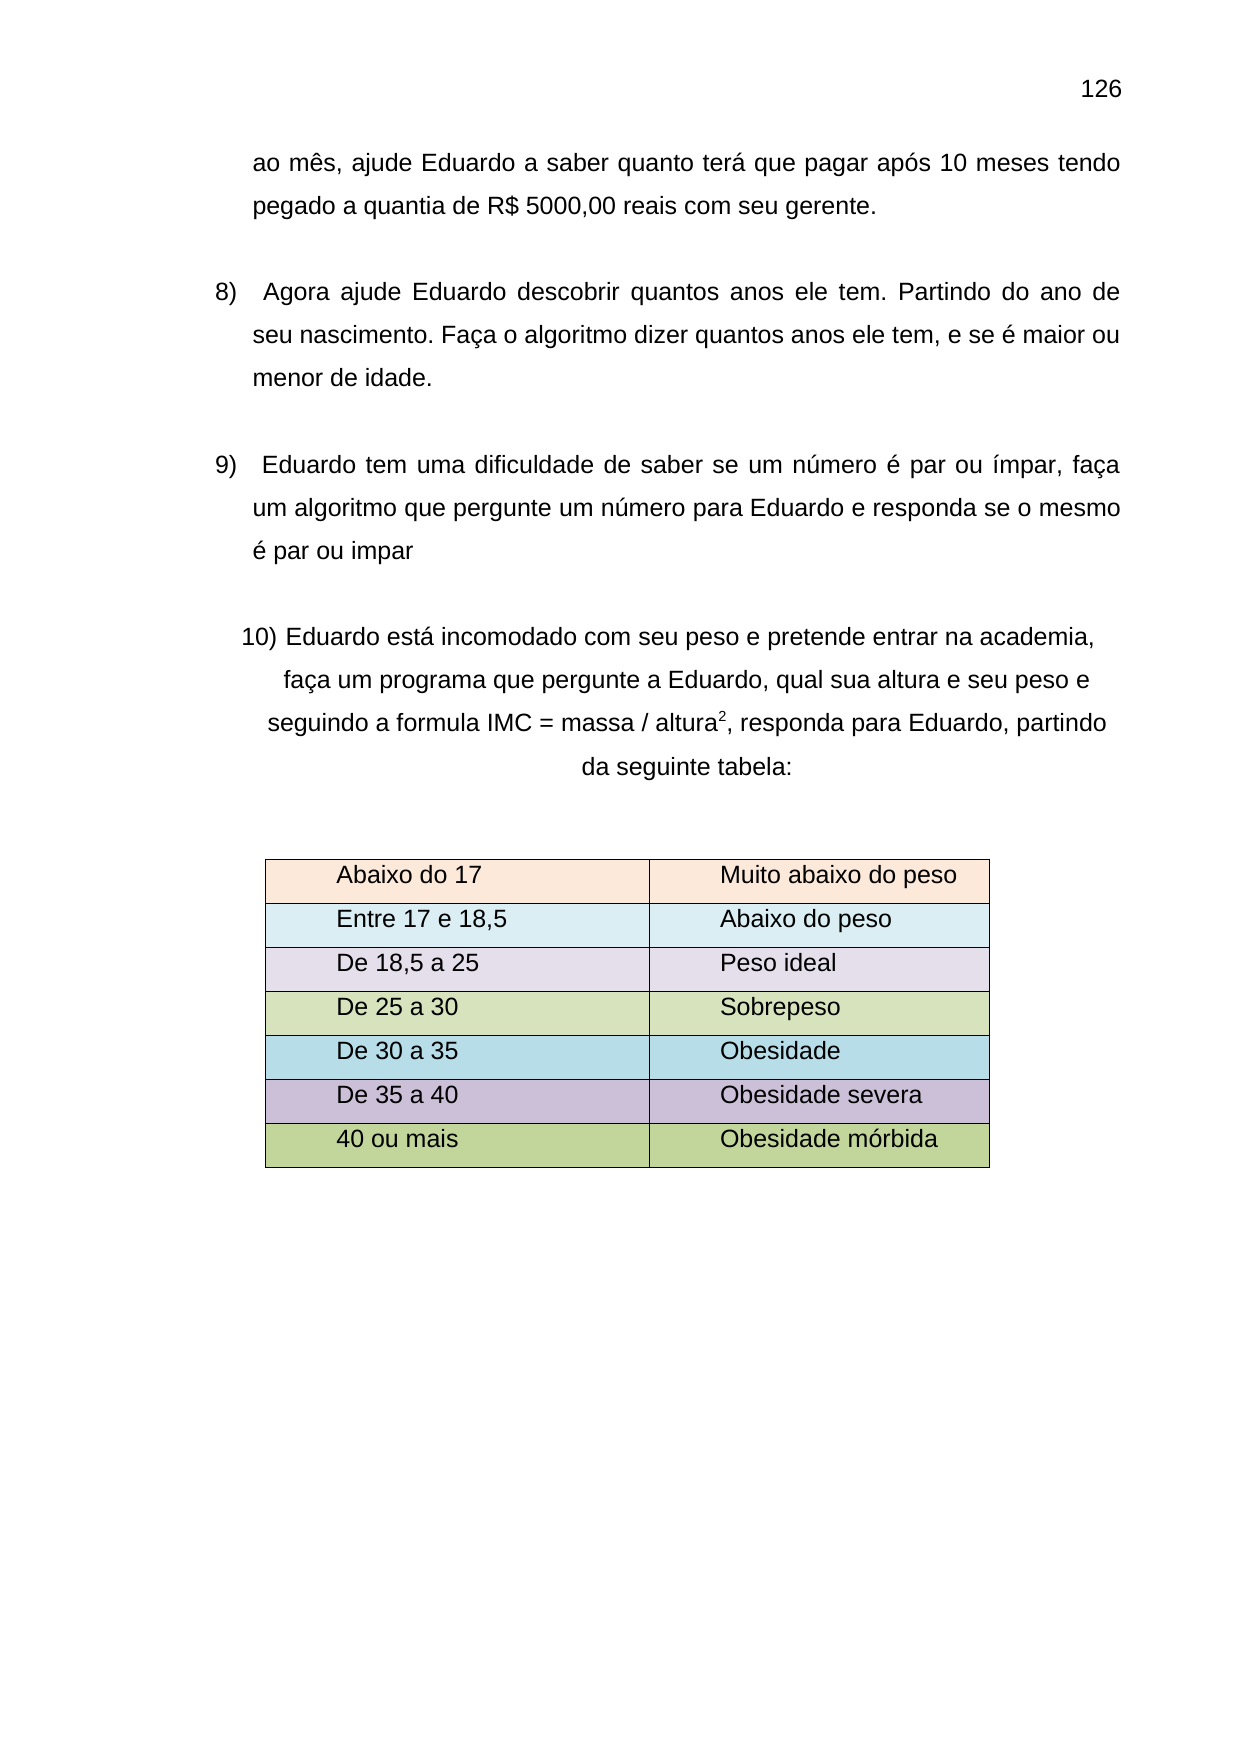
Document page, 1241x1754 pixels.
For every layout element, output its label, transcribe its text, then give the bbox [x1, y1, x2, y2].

table_cell De 25 a 30 [266, 992, 649, 1035]
list Agora ajude Eduardo descobrir quantos anos ele tem. Partindo do ano de seu nascimento. Faça o algoritmo dizer quantos anos ele tem, e se é maior ou menor de idade. [215, 277, 1122, 392]
table_cell Obesidade mórbida [650, 1124, 989, 1167]
table_cell De 18,5 a 25 [266, 948, 649, 991]
table_cell Abaixo do peso [650, 904, 989, 947]
table_cell Peso ideal [650, 948, 989, 991]
table_header Abaixo do 17 [266, 860, 649, 903]
table_cell 40 ou mais [266, 1124, 649, 1167]
table_cell Obesidade severa [650, 1080, 989, 1123]
table_cell Entre 17 e 18,5 [266, 904, 649, 947]
table_cell Obesidade [650, 1036, 989, 1079]
table_cell De 30 a 35 [266, 1036, 649, 1079]
table_cell De 35 a 40 [266, 1080, 649, 1123]
list Eduardo está incomodado com seu peso e pretende entrar na academia, faça um programa que pergunte a Eduardo, qual sua altura e seu peso e seguindo a formula IMC = massa / altura2, responda para Eduardo, partindo da seguinte tabela: [215, 622, 1122, 780]
table_header Muito abaixo do peso [650, 860, 989, 903]
list Eduardo tem uma dificuldade de saber se um número é par ou ímpar, faça um algoritmo que pergunte um número para Eduardo e responda se o mesmo é par ou impar [215, 449, 1122, 564]
table_cell Sobrepeso [650, 992, 989, 1035]
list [215, 148, 1122, 219]
